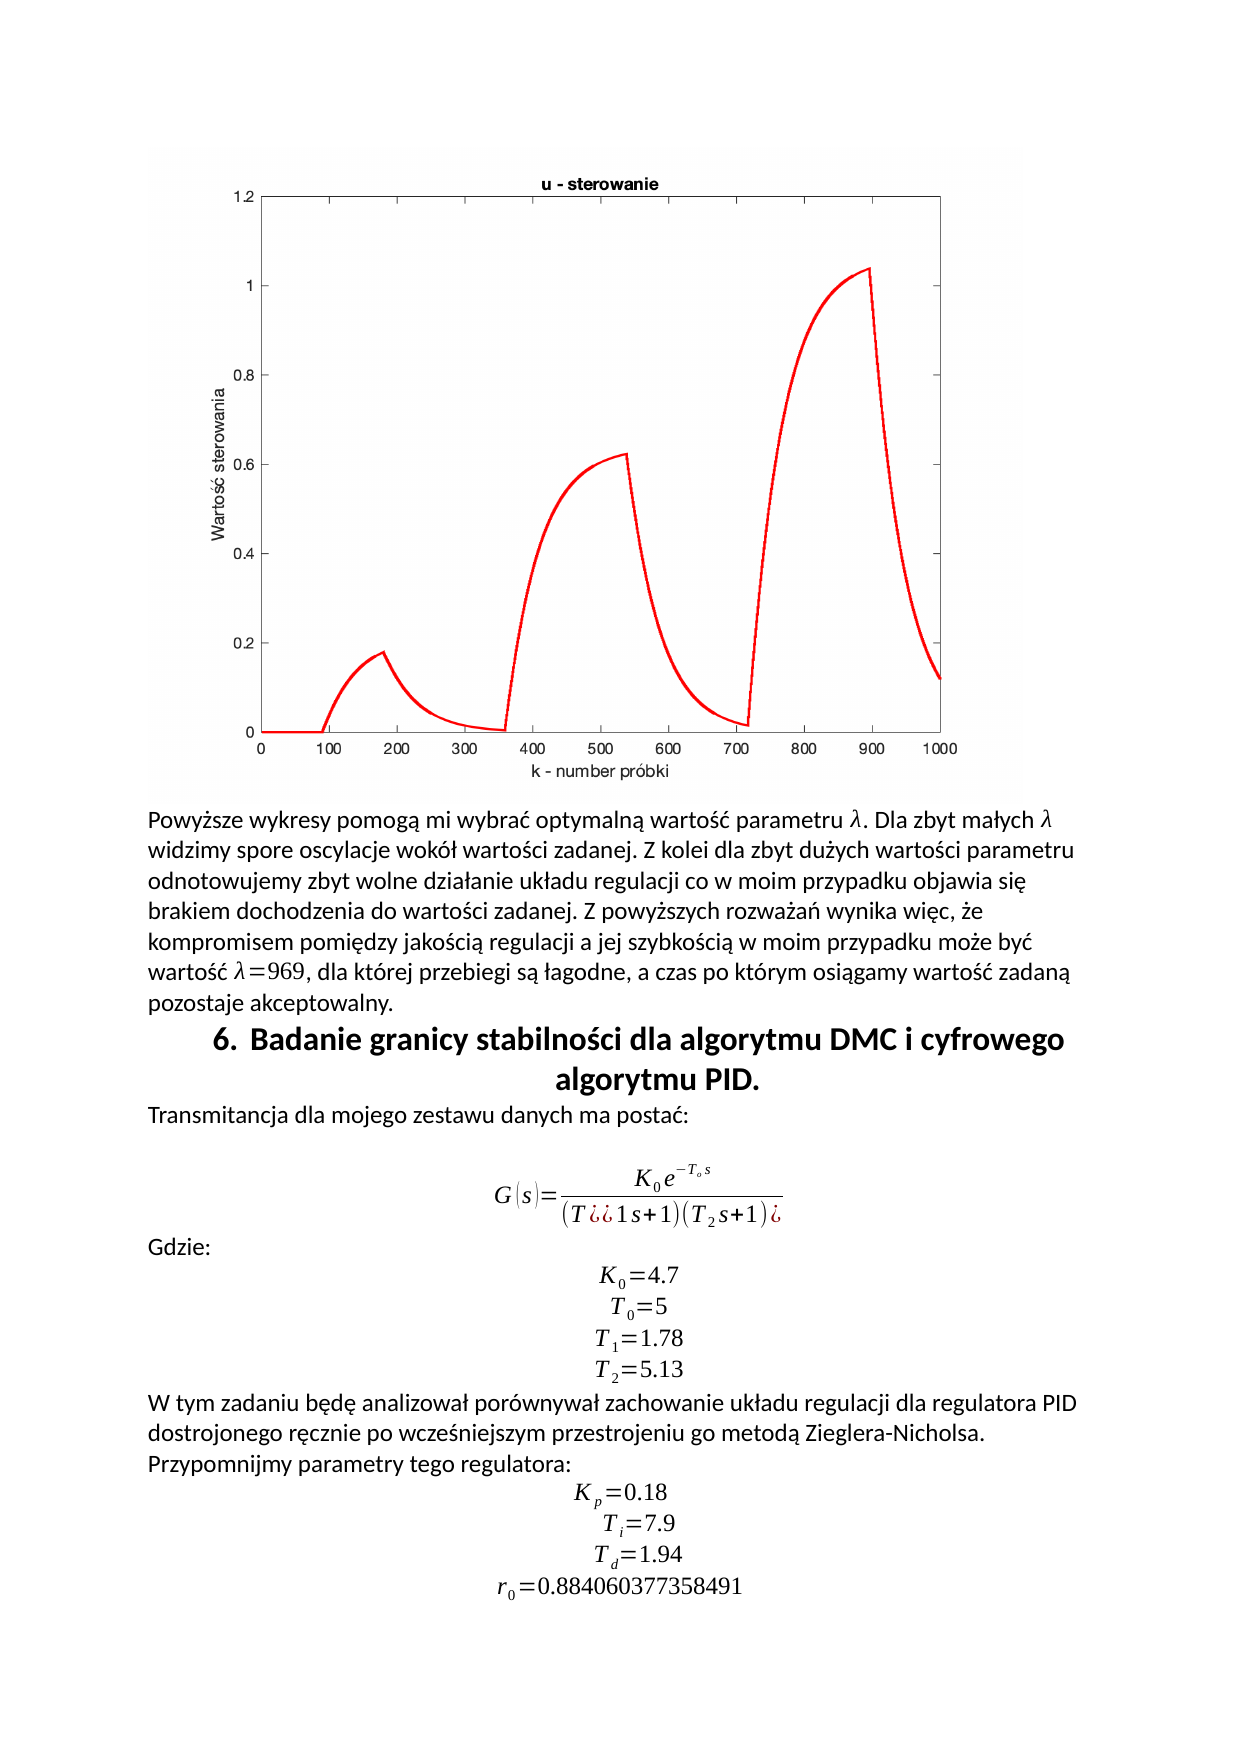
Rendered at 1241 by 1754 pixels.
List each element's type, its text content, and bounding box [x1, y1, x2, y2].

text W tym zadaniu będę analizował porównywał zachowanie układu regulacji dla regulatora PID dostrojonego ręcznie po wcześniejszym przestrojeniu go metodą Zieglera-Nicholsa. [148, 1387, 1093, 1448]
text Gdzie: [148, 1231, 1093, 1261]
text Transmitancja dla mojego zestawu danych ma postać: [148, 1099, 1093, 1129]
picture [147, 147, 1023, 804]
list Badanie granicy stabilności dla algorytmu DMC i cyfrowego algorytmu PID. [185, 1017, 1093, 1099]
text Powyższe wykresy pomogą mi wybrać optymalną wartość parametru . Dla zbyt małych widzimy spore oscylacje wokół wartości zadanej. Z kolei dla zbyt dużych wartości parametru odnotowujemy zbyt wolne działanie układu regulacji co w moim przypadku objawia się brakiem dochodzenia do wartości zadanej. Z powyższych rozważań wynika więc, że kompromisem pomiędzy jakością regulacji a jej szybkością w moim przypadku może być wartość , dla której przebiegi są łagodne, a czas po którym osiągamy wartość zadaną pozostaje akceptowalny. [148, 804, 1093, 1017]
text Przypomnijmy parametry tego regulatora: [148, 1448, 1093, 1478]
